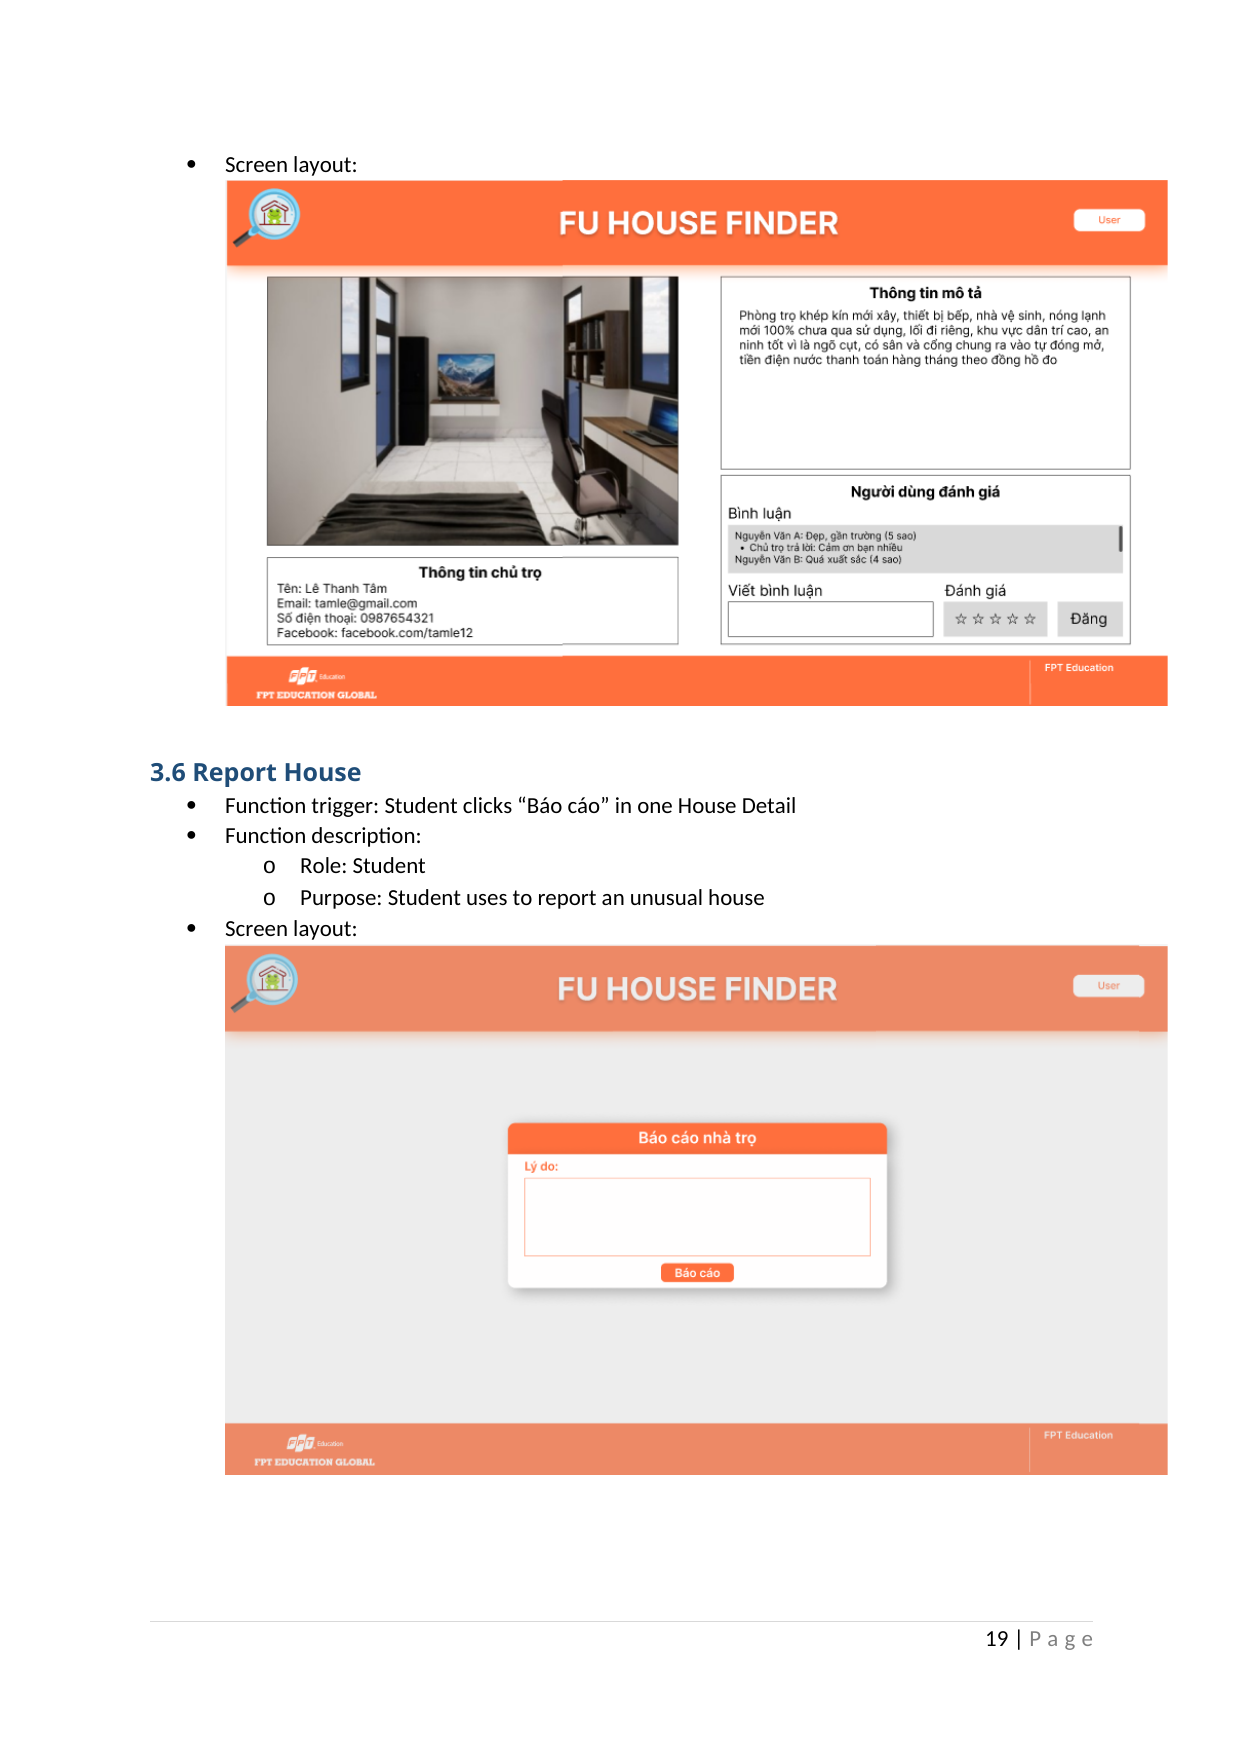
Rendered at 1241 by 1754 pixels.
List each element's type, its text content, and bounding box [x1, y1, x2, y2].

subtitle 3.6 Report House [150, 754, 1093, 788]
list Role: Student [262, 852, 1093, 881]
list Function trigger: Student clicks “Báo cáo” in one House Detail [187, 791, 1093, 819]
picture [225, 180, 1168, 706]
picture [225, 944, 1168, 1475]
list Purpose: Student uses to report an unusual house [262, 883, 1093, 912]
list Screen layout: [187, 914, 1093, 943]
list Function description: [187, 821, 1093, 849]
